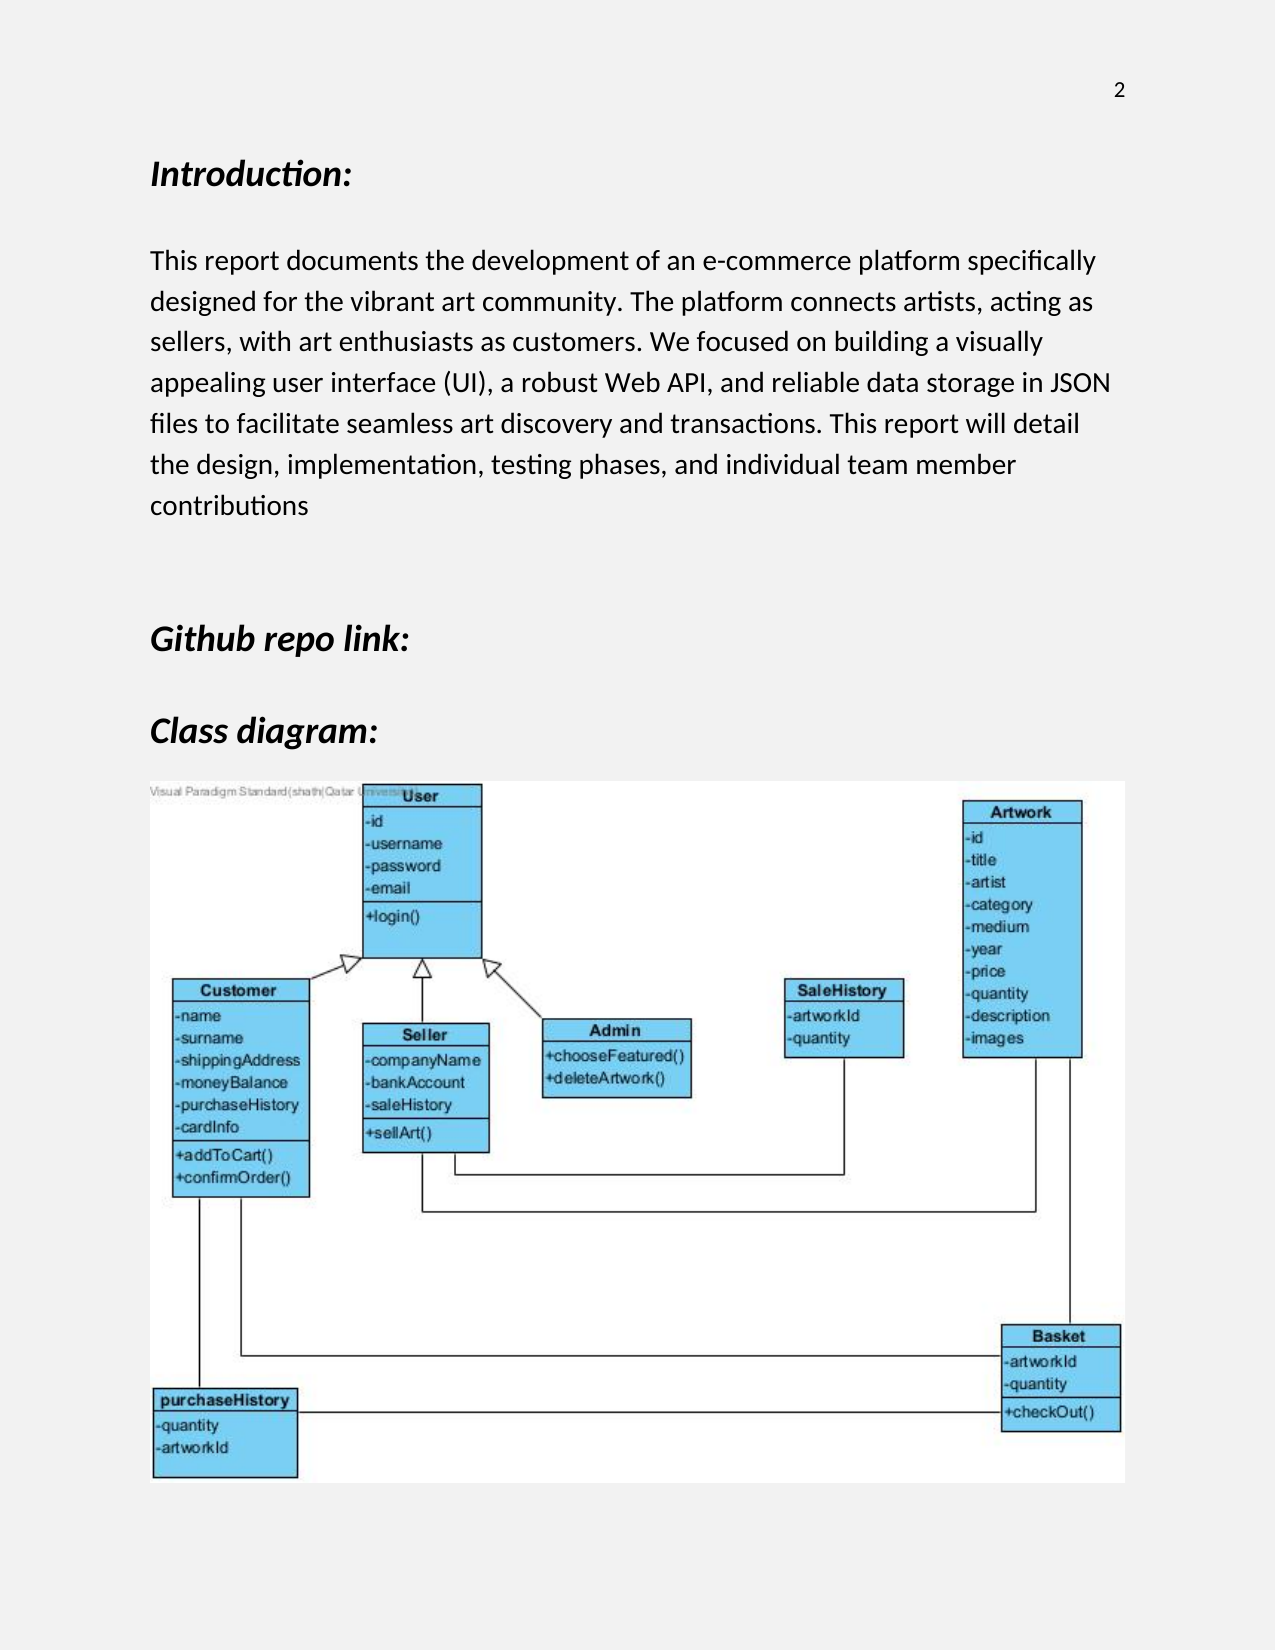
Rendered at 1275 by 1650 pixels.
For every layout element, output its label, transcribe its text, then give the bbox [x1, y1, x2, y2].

text Introduction: [150, 150, 1125, 196]
text Github repo link: [150, 615, 1125, 661]
text This report documents the development of an e-commerce platform specifically designed for the vibrant art community. The platform connects artists, acting as sellers, with art enthusiasts as customers. We focused on building a visually appealing user interface (UI), a robust Web API, and reliable data storage in JSON files to facilitate seamless art discovery and transactions. This report will detail the design, implementation, testing phases, and individual team member contributions [150, 242, 1125, 523]
text Class diagram: [150, 707, 1125, 752]
picture [150, 781, 1125, 1483]
